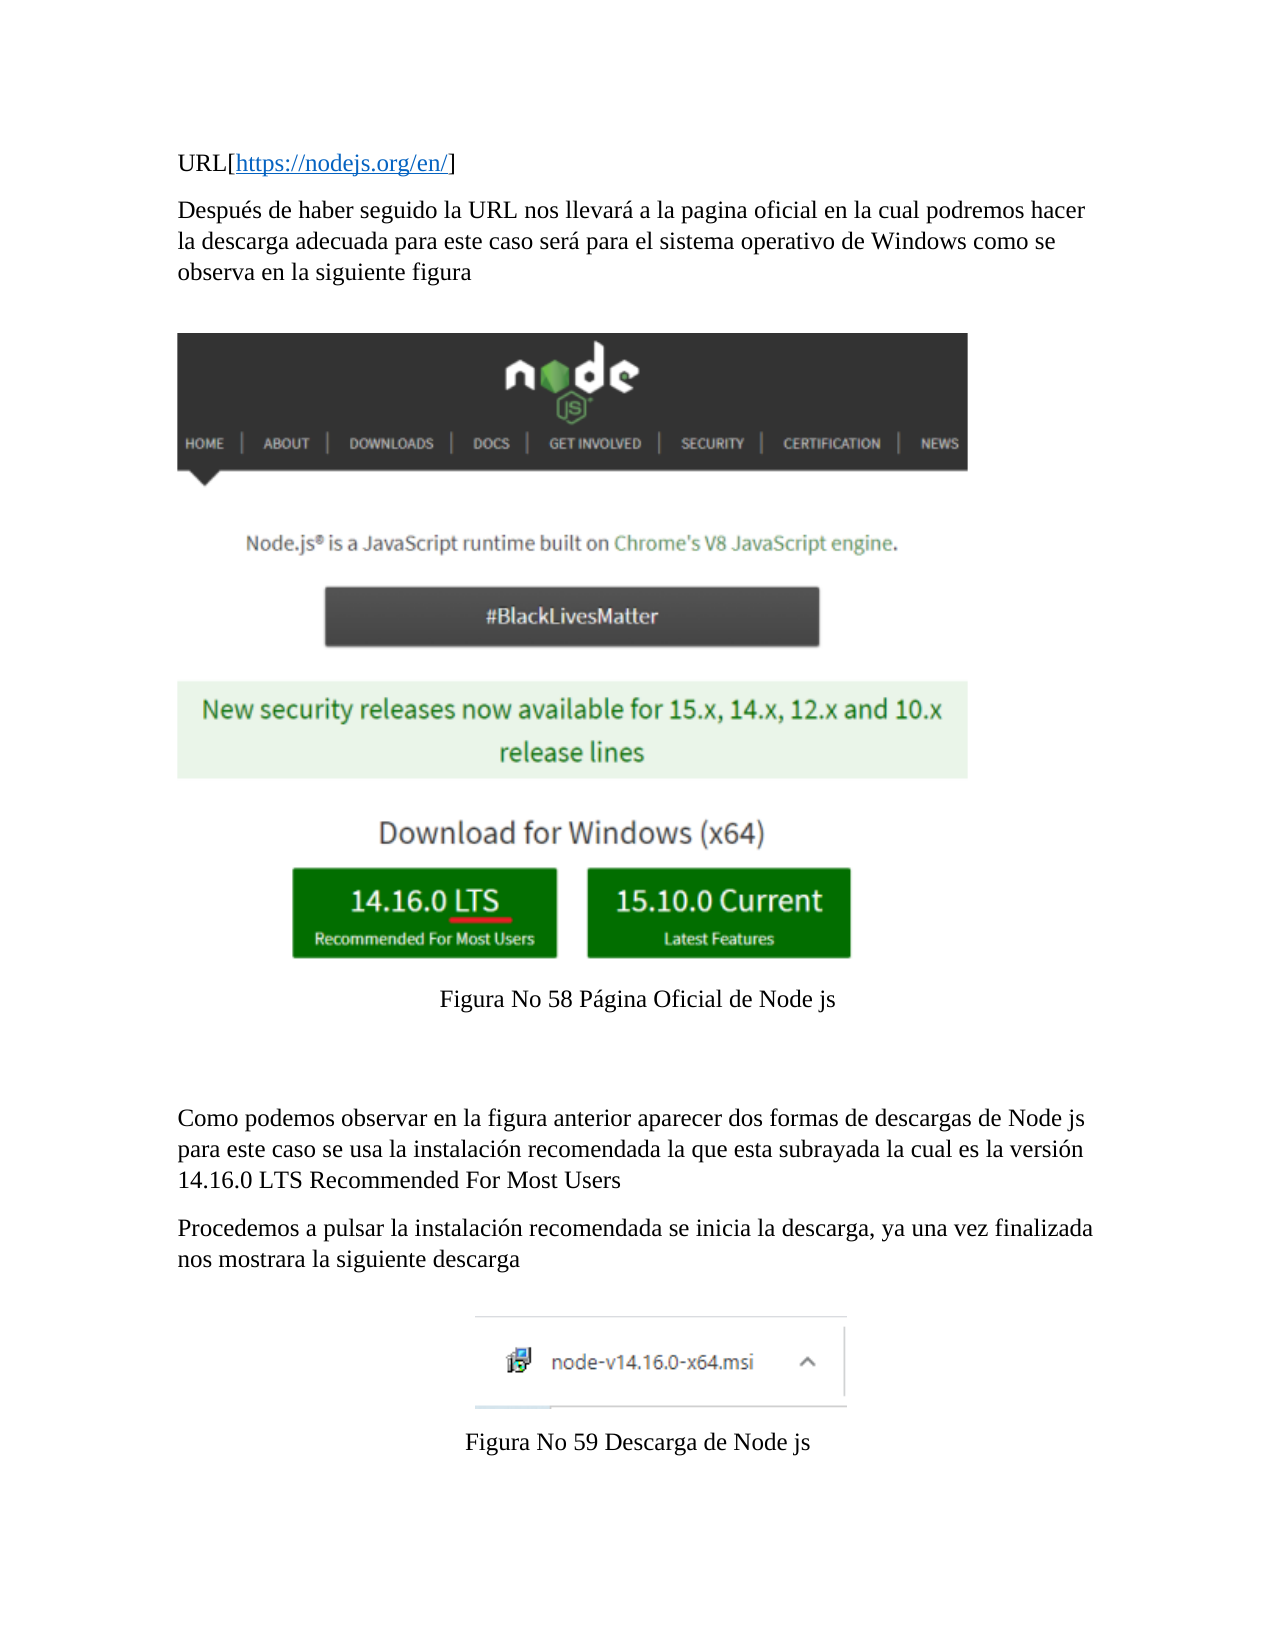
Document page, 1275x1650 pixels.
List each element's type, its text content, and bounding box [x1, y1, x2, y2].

picture [177, 333, 968, 965]
text Procedemos a pulsar la instalación recomendada se inicia la descarga, ya una vez finalizada nos mostrara la siguiente descarga [177, 1213, 1098, 1272]
text Como podemos observar en la figura anterior aparecer dos formas de descargas de Node js para este caso se usa la instalación recomendada la que esta subrayada la cual es la versión 14.16.0 LTS Recommended For Most Users [177, 1103, 1098, 1194]
picture [475, 1316, 847, 1409]
subtitle Figura No 59 Descarga de Node js [177, 1291, 1098, 1456]
text Después de haber seguido la URL nos llevará a la pagina oficial en la cual podremos hacer la descarga adecuada para este caso será para el sistema operativo de Windows como se observa en la siguiente figura [177, 195, 1098, 286]
text URL[https://nodejs.org/en/] [177, 148, 1098, 176]
